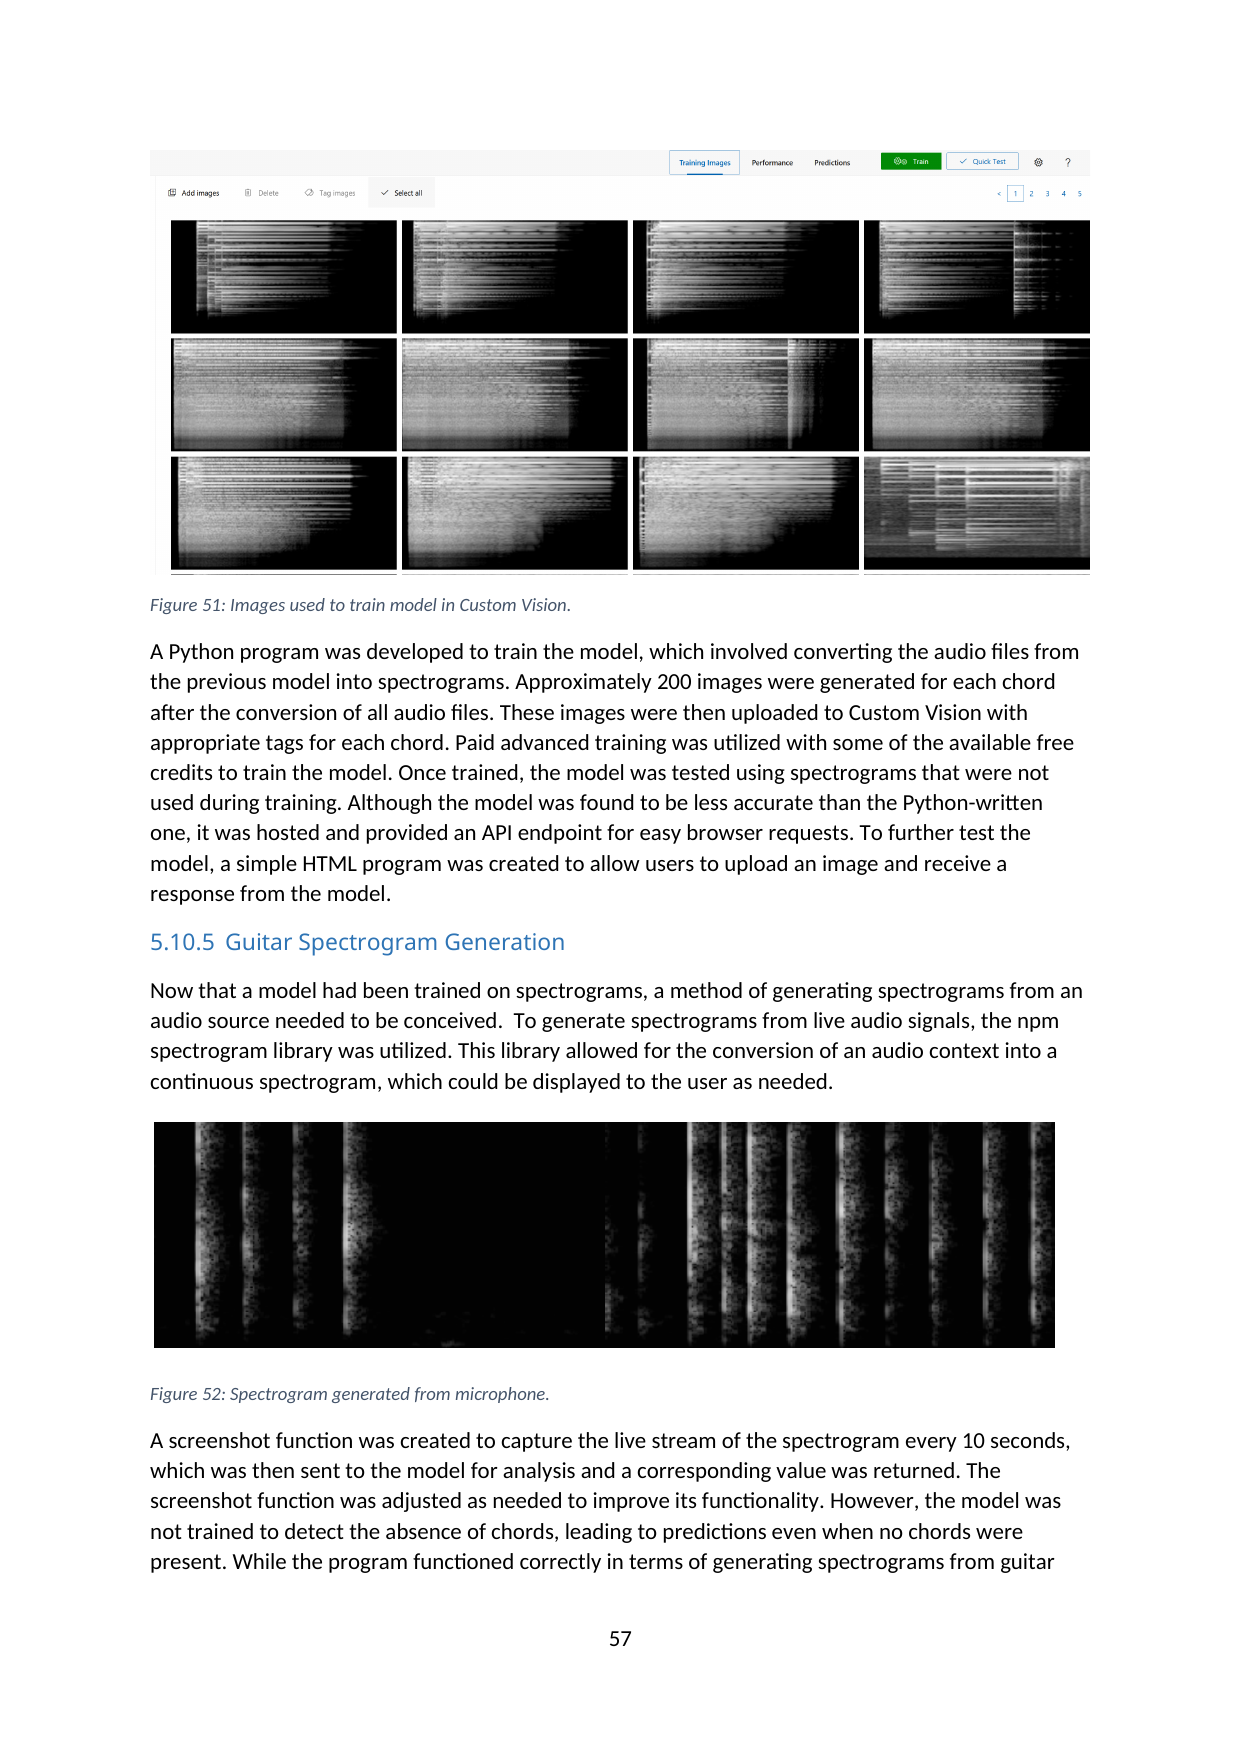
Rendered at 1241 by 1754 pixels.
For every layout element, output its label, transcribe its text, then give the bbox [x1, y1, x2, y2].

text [150, 1426, 1090, 1575]
subtitle Guitar Spectrogram Generation [150, 926, 1090, 957]
text A Python program was developed to train the model, which involved converting the audio files from the previous model into spectrograms. Approximately 200 images were generated for each chord after the conversion of all audio files. These images were then uploaded to Custom Vision with appropriate tags for each chord. Paid advanced training was utilized with some of the available free credits to train the model. Once trained, the model was tested using spectrograms that were not used during training. Although the model was found to be less accurate than the Python-written one, it was hosted and provided an API endpoint for easy browser requests. To further test the model, a simple HTML program was created to allow users to upload an image and receive a response from the model. [150, 637, 1090, 907]
text Now that a model had been trained on spectrograms, a method of generating spectrograms from an audio source needed to be conceived. To generate spectrograms from live audio signals, the npm spectrogram library was utilized. This library allowed for the conversion of an audio context into a continuous spectrogram, which could be displayed to the user as needed. [150, 976, 1090, 1095]
picture [150, 1113, 1091, 1364]
picture [150, 150, 1091, 575]
